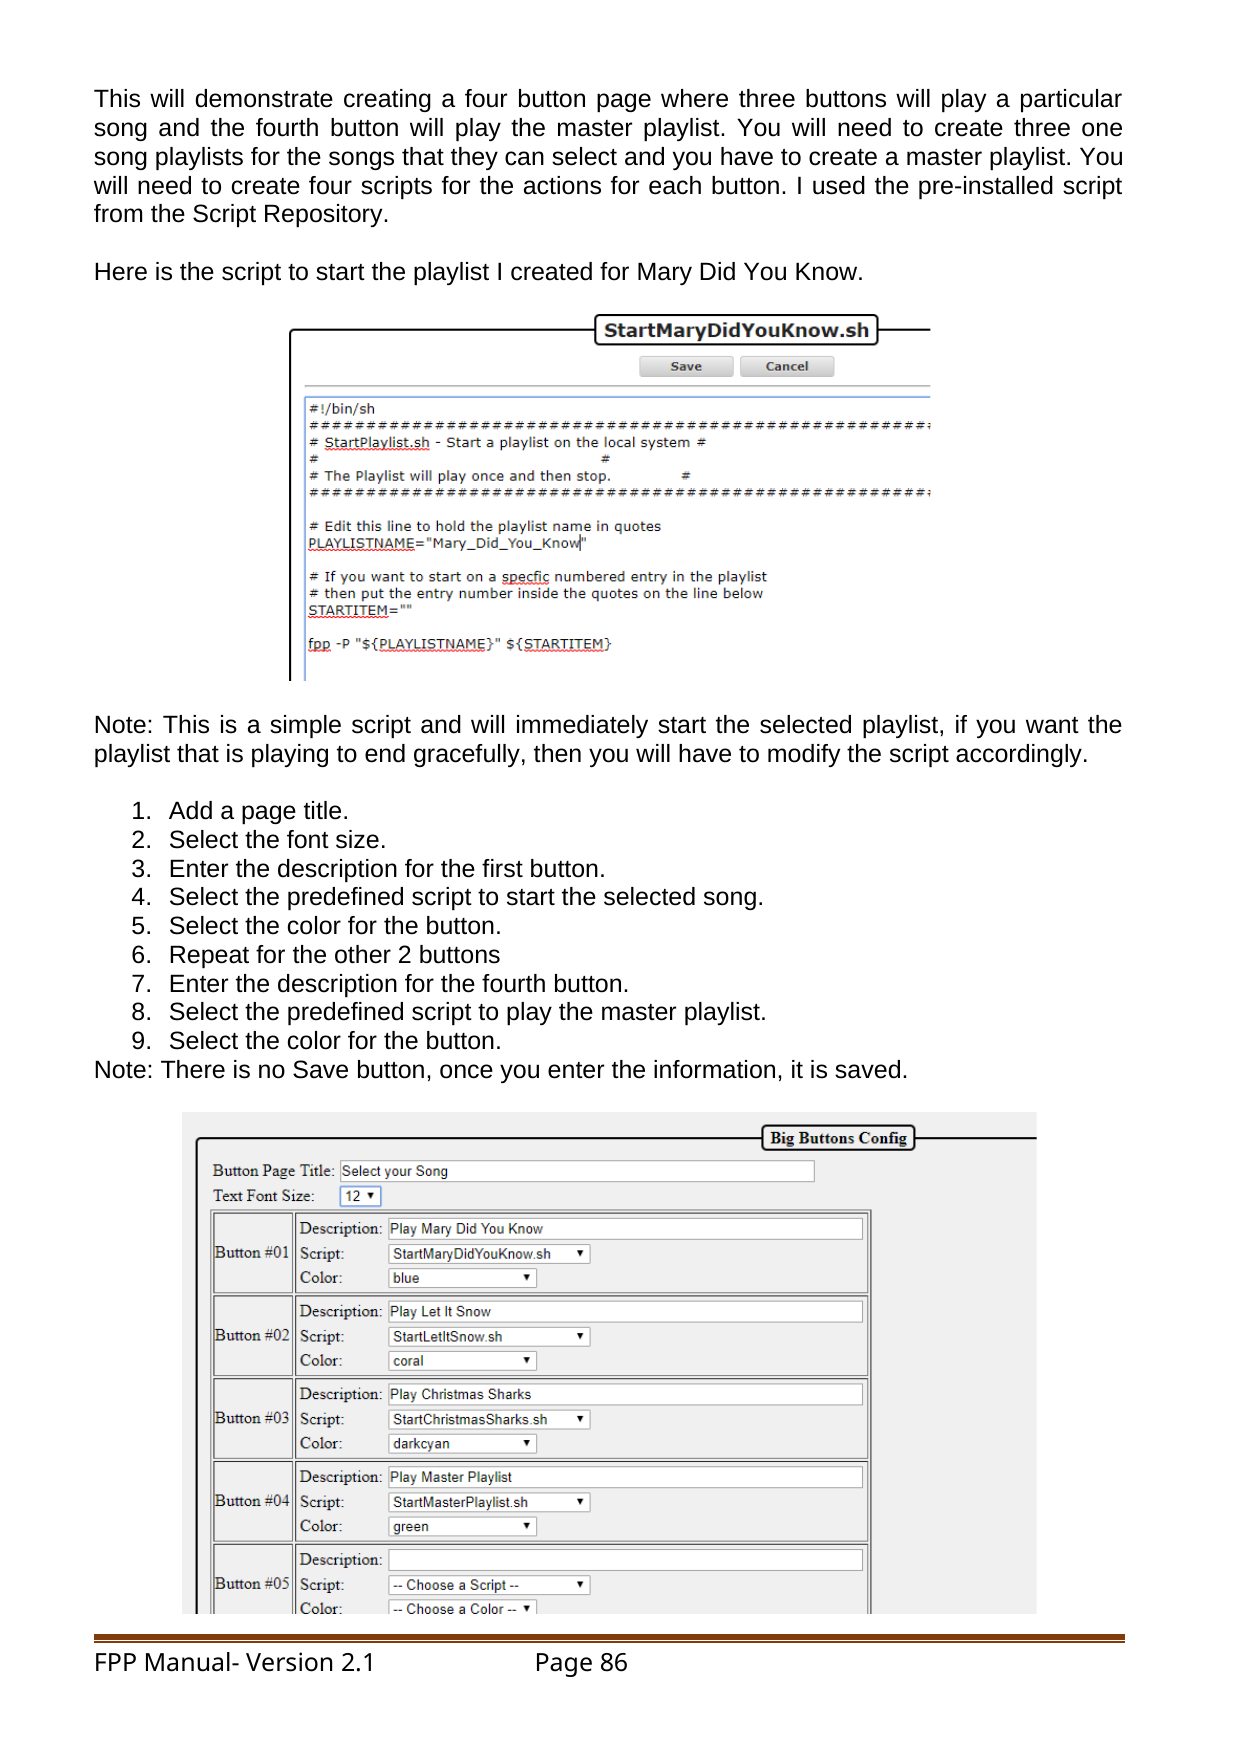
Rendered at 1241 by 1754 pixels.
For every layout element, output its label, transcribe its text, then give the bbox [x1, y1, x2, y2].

list Add a page title. [131, 796, 1125, 825]
text Note: This is a simple script and will immediately start the selected playlist, if you want the playlist that is playing to end gracefully, then you will have to modify the script accordingly. [94, 710, 1125, 767]
text This will demonstrate creating a four button page where three buttons will play a particular song and the fourth button will play the master playlist. You will need to create three one song playlists for the songs that they can select and you have to create a master playlist. You will need to create four scripts for the actions for each button. I used the pre-installed script from the Script Repository. [94, 84, 1125, 228]
list Enter the description for the fourth button. [131, 968, 1125, 997]
list Select the color for the button. [131, 911, 1125, 940]
list Repeat for the other 2 buttons [131, 940, 1125, 968]
text Note: There is no Save button, once you enter the information, it is saved. [94, 1055, 1125, 1083]
list Enter the description for the first button. [131, 853, 1125, 882]
list Select the font size. [131, 825, 1125, 853]
picture [182, 1112, 1037, 1614]
list Select the predefined script to start the selected song. [131, 882, 1125, 911]
text Here is the script to start the playlist I created for Mary Did You Know. [94, 257, 1125, 286]
picture [288, 314, 931, 681]
list Select the color for the button. [131, 1026, 1125, 1055]
list Select the predefined script to play the master playlist. [131, 997, 1125, 1026]
